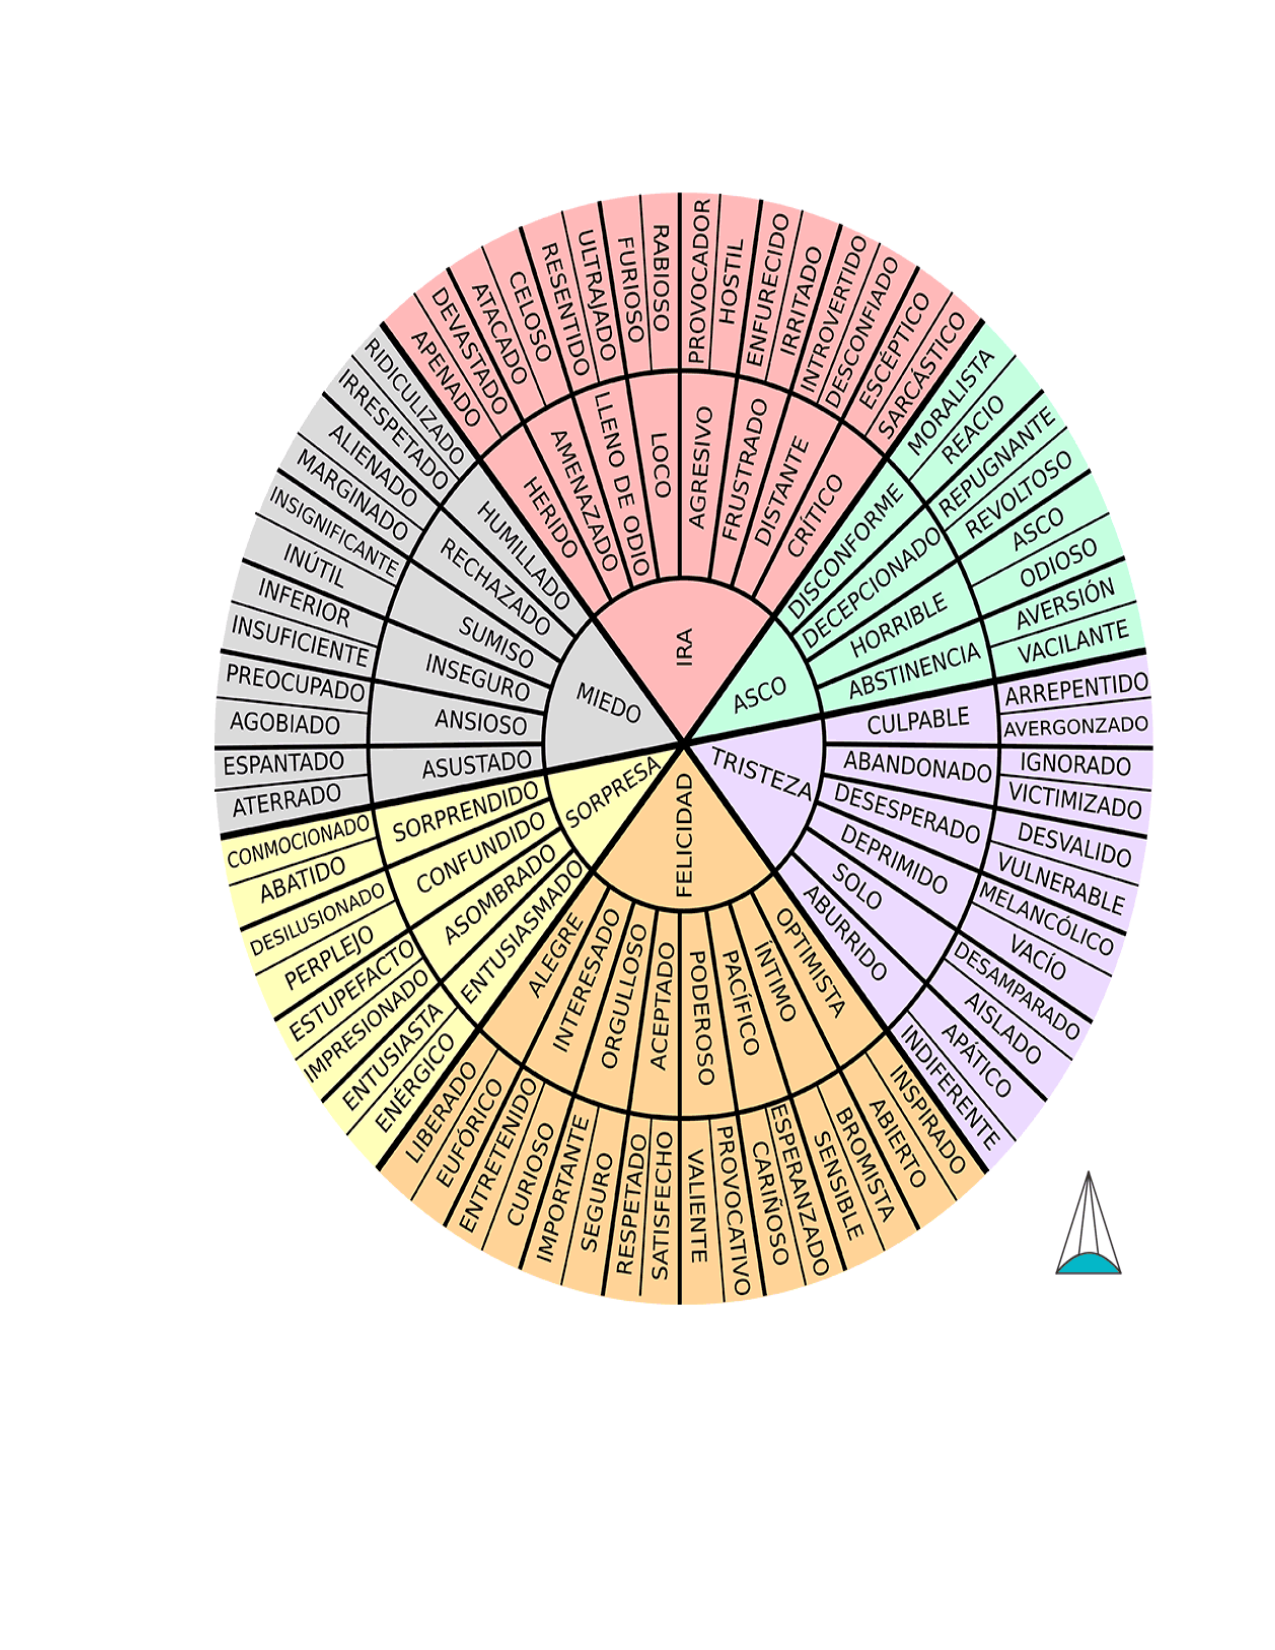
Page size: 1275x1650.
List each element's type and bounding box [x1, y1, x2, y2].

picture [177, 147, 1191, 1348]
